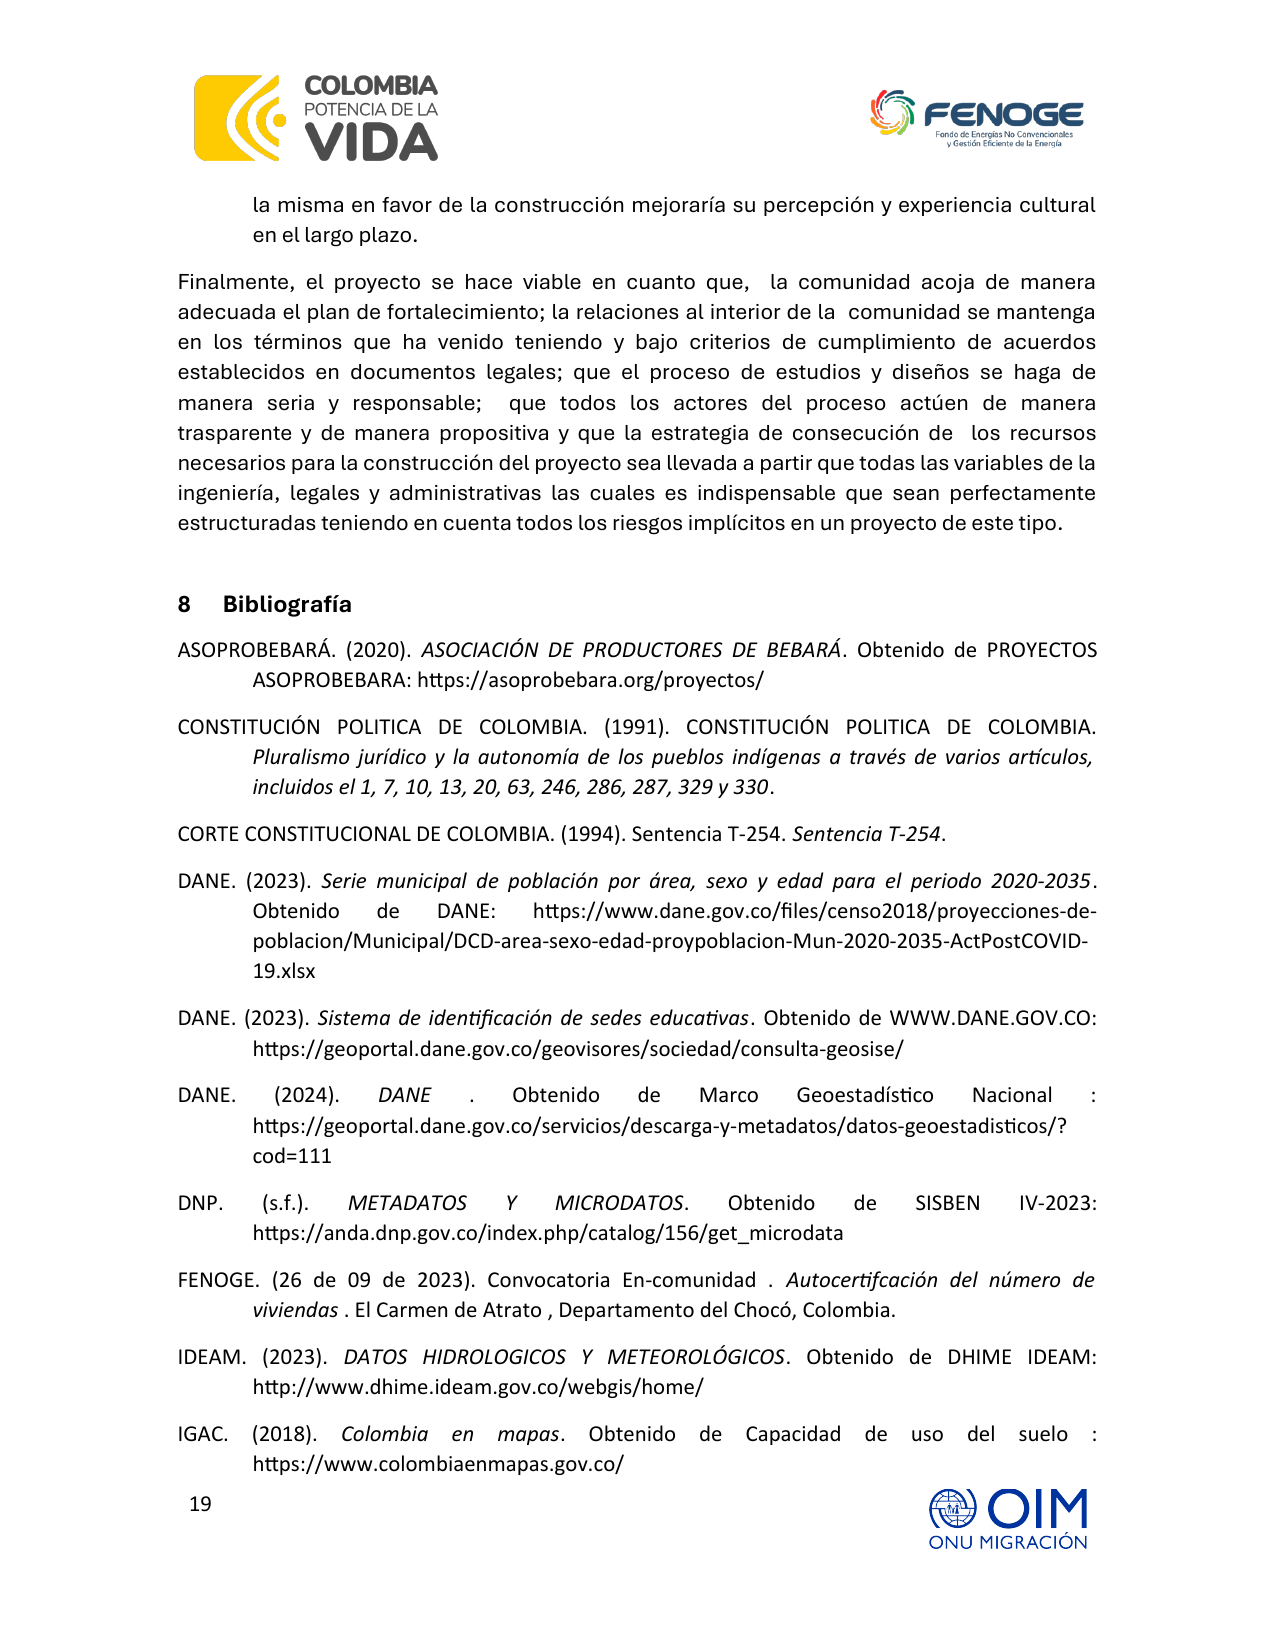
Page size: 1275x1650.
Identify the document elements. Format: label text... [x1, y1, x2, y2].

picture [188, 73, 444, 163]
picture [929, 1489, 1087, 1549]
picture [869, 88, 1086, 148]
text Finalmente, el proyecto se hace viable en cuanto que, la comunidad acoja de manera adecuada el plan de fortalecimiento; la relaciones al interior de la comunidad se mantenga en los términos que ha venido teniendo y bajo criterios de cumplimiento de acuerdos establecidos en documentos legales; que el proceso de estudios y diseños se haga de manera seria y responsable; que todos los actores del proceso actúen de manera trasparente y de manera propositiva y que la estrategia de consecución de los recursos necesarios para la construcción del proyecto sea llevada a partir que todas las variables de la ingeniería, legales y administrativas las cuales es indispensable que sean perfectamente estructuradas teniendo en cuenta todos los riesgos implícitos en un proyecto de este tipo. [177, 267, 1098, 537]
